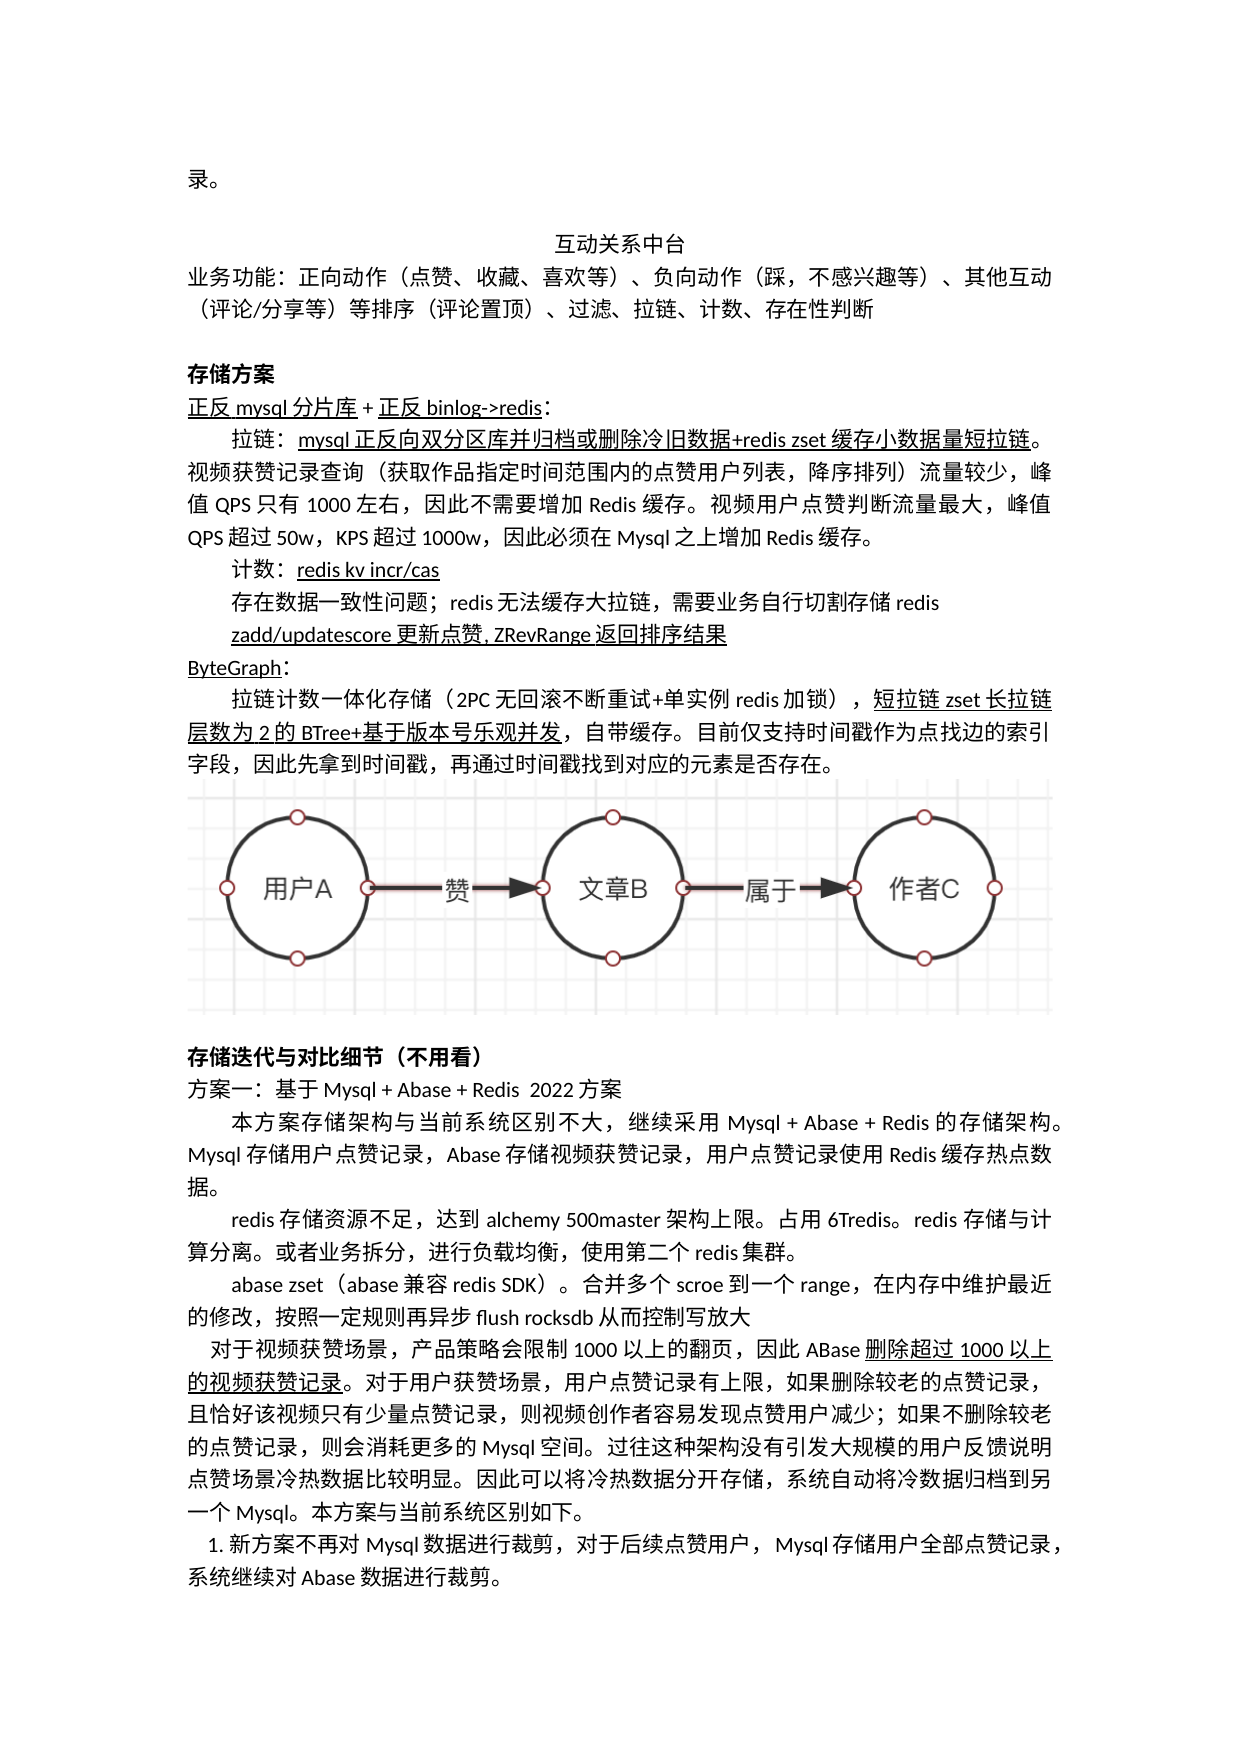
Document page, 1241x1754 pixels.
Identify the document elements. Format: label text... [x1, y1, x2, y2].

text redis存储资源不足，达到alchemy 500master架构上限。占用6Tredis。redis 存储与计算分离。或者业务拆分，进行负载均衡，使用第二个redis集群。 [187, 1202, 1053, 1267]
text 存储迭代与对比细节（不用看） [187, 1039, 1053, 1072]
text 存在数据一致性问题；redis无法缓存大拉链，需要业务自行切割存储redis [187, 584, 1053, 617]
text 存储方案 [187, 357, 1053, 389]
text 拉链计数一体化存储（2PC无回滚不断重试+单实例redis加锁），短拉链zset长拉链层数为2的BTree+基于版本号乐观并发，自带缓存。目前仅支持时间戳作为点找边的索引字段，因此先拿到时间戳，再通过时间戳找到对应的元素是否存在。 [187, 682, 1053, 779]
text 正反mysql分片库 + 正反binlog->redis： [187, 389, 1053, 422]
text 计数：redis kv incr/cas [187, 552, 1053, 584]
text 业务功能：正向动作（点赞、收藏、喜欢等）、负向动作（踩，不感兴趣等）、其他互动（评论/分享等）等排序（评论置顶）、过滤、拉链、计数、存在性判断 [187, 259, 1053, 324]
picture [187, 779, 1053, 1015]
text ByteGraph： [187, 649, 1053, 682]
text 互动关系中台 [187, 227, 1053, 259]
text 本方案存储架构与当前系统区别不大，继续采用Mysql + Abase + Redis的存储架构。Mysql存储用户点赞记录，Abase存储视频获赞记录，用户点赞记录使用Redis缓存热点数据。 [187, 1104, 1053, 1202]
text abase zset（abase兼容redis SDK）。合并多个scroe到一个range，在内存中维护最近的修改，按照一定规则再异步flush rocksdb从而控制写放大 [187, 1267, 1053, 1332]
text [187, 162, 1053, 194]
text 方案一：基于Mysql + Abase + Redis 2022方案 [187, 1072, 1053, 1104]
text 拉链：mysql正反向双分区库并归档或删除冷旧数据+redis zset缓存小数据量短拉链。视频获赞记录查询（获取作品指定时间范围内的点赞用户列表，降序排列）流量较少，峰值QPS只有1000左右，因此不需要增加Redis缓存。视频用户点赞判断流量最大，峰值QPS超过50w，KPS超过1000w，因此必须在Mysql之上增加Redis缓存。 [187, 422, 1053, 552]
text 1. 新方案不再对Mysql数据进行裁剪，对于后续点赞用户，Mysql存储用户全部点赞记录，系统继续对Abase数据进行裁剪。 [187, 1527, 1053, 1592]
text 对于视频获赞场景，产品策略会限制1000以上的翻页，因此ABase删除超过1000以上的视频获赞记录。对于用户获赞场景，用户点赞记录有上限，如果删除较老的点赞记录，且恰好该视频只有少量点赞记录，则视频创作者容易发现点赞用户减少；如果不删除较老的点赞记录，则会消耗更多的Mysql空间。过往这种架构没有引发大规模的用户反馈说明点赞场景冷热数据比较明显。因此可以将冷热数据分开存储，系统自动将冷数据归档到另一个Mysql。本方案与当前系统区别如下。 [187, 1332, 1053, 1527]
text zadd/updatescore更新点赞, ZRevRange返回排序结果 [187, 617, 1053, 649]
